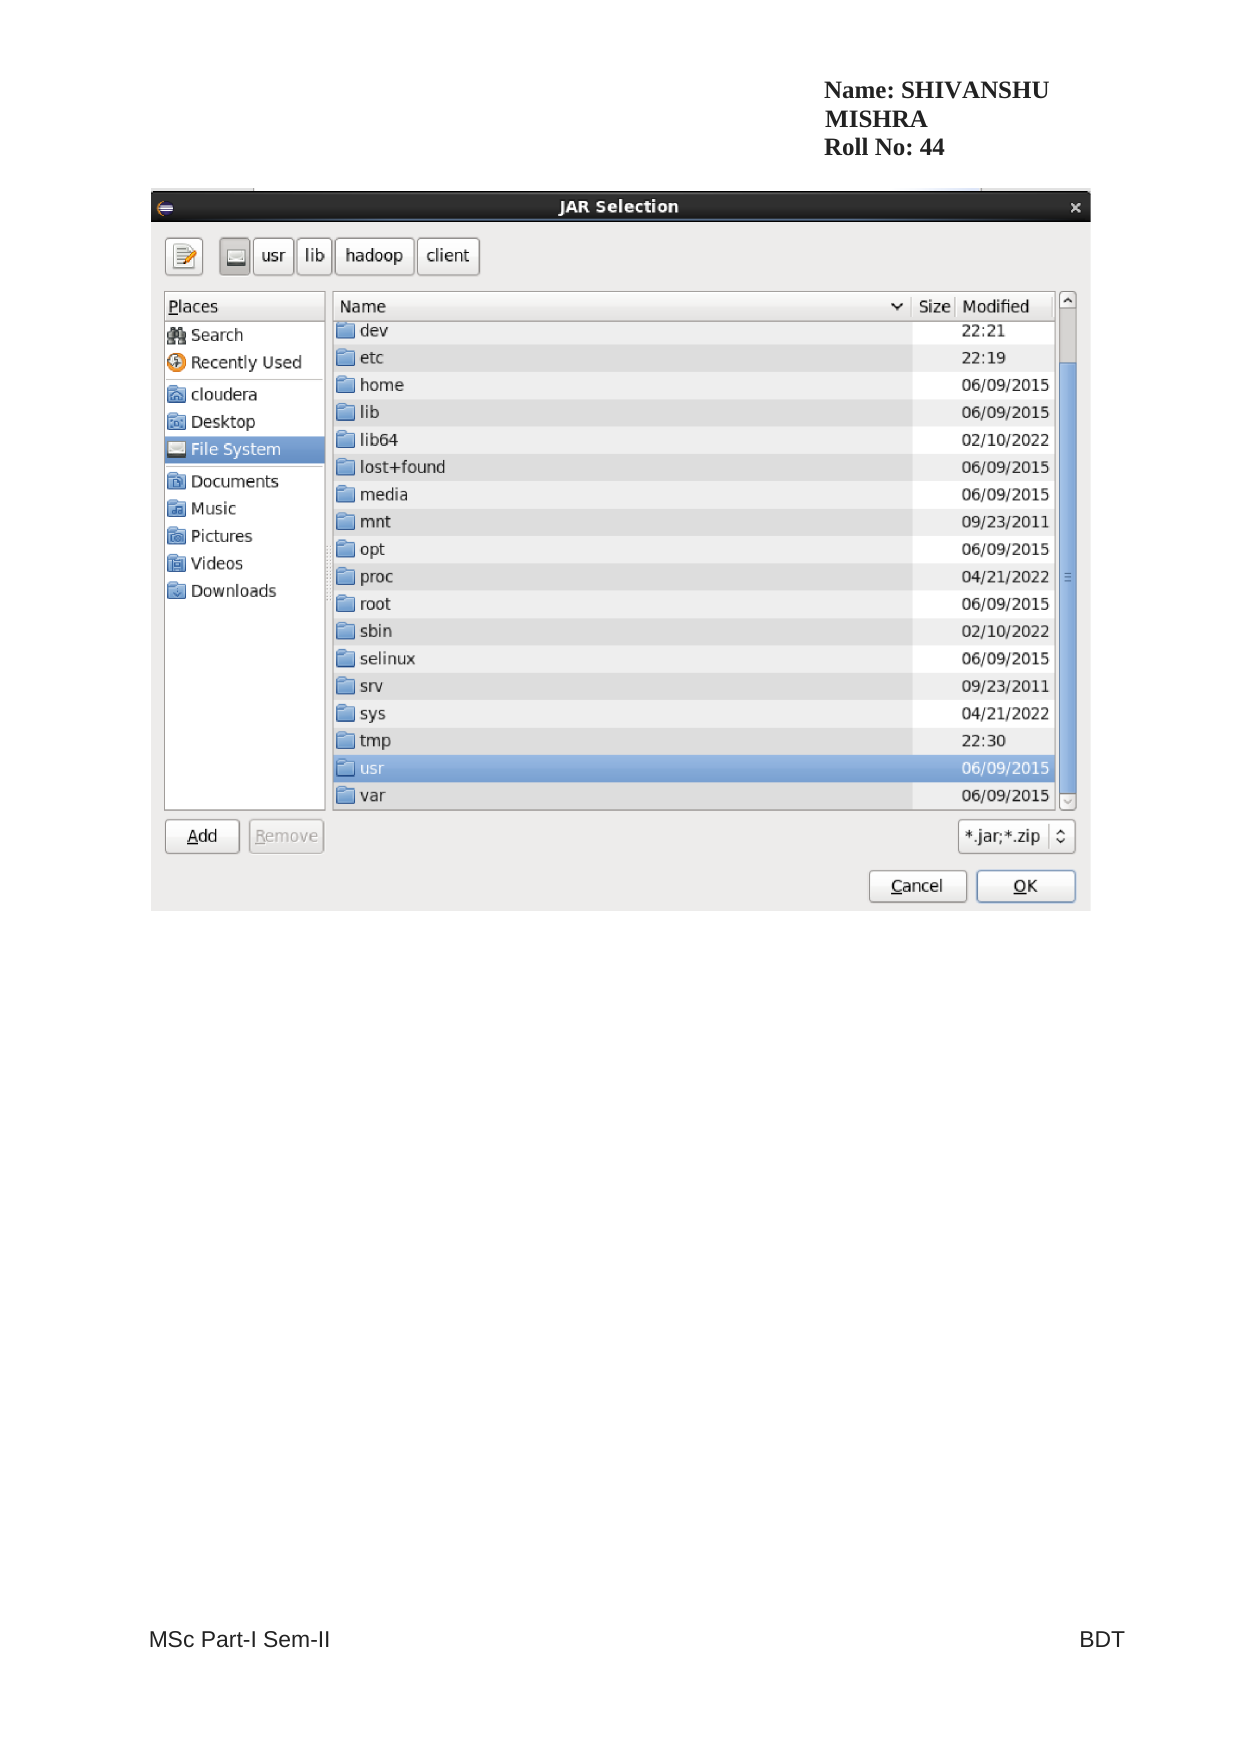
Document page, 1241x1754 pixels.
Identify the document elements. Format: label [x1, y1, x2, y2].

picture [150, 187, 1091, 911]
